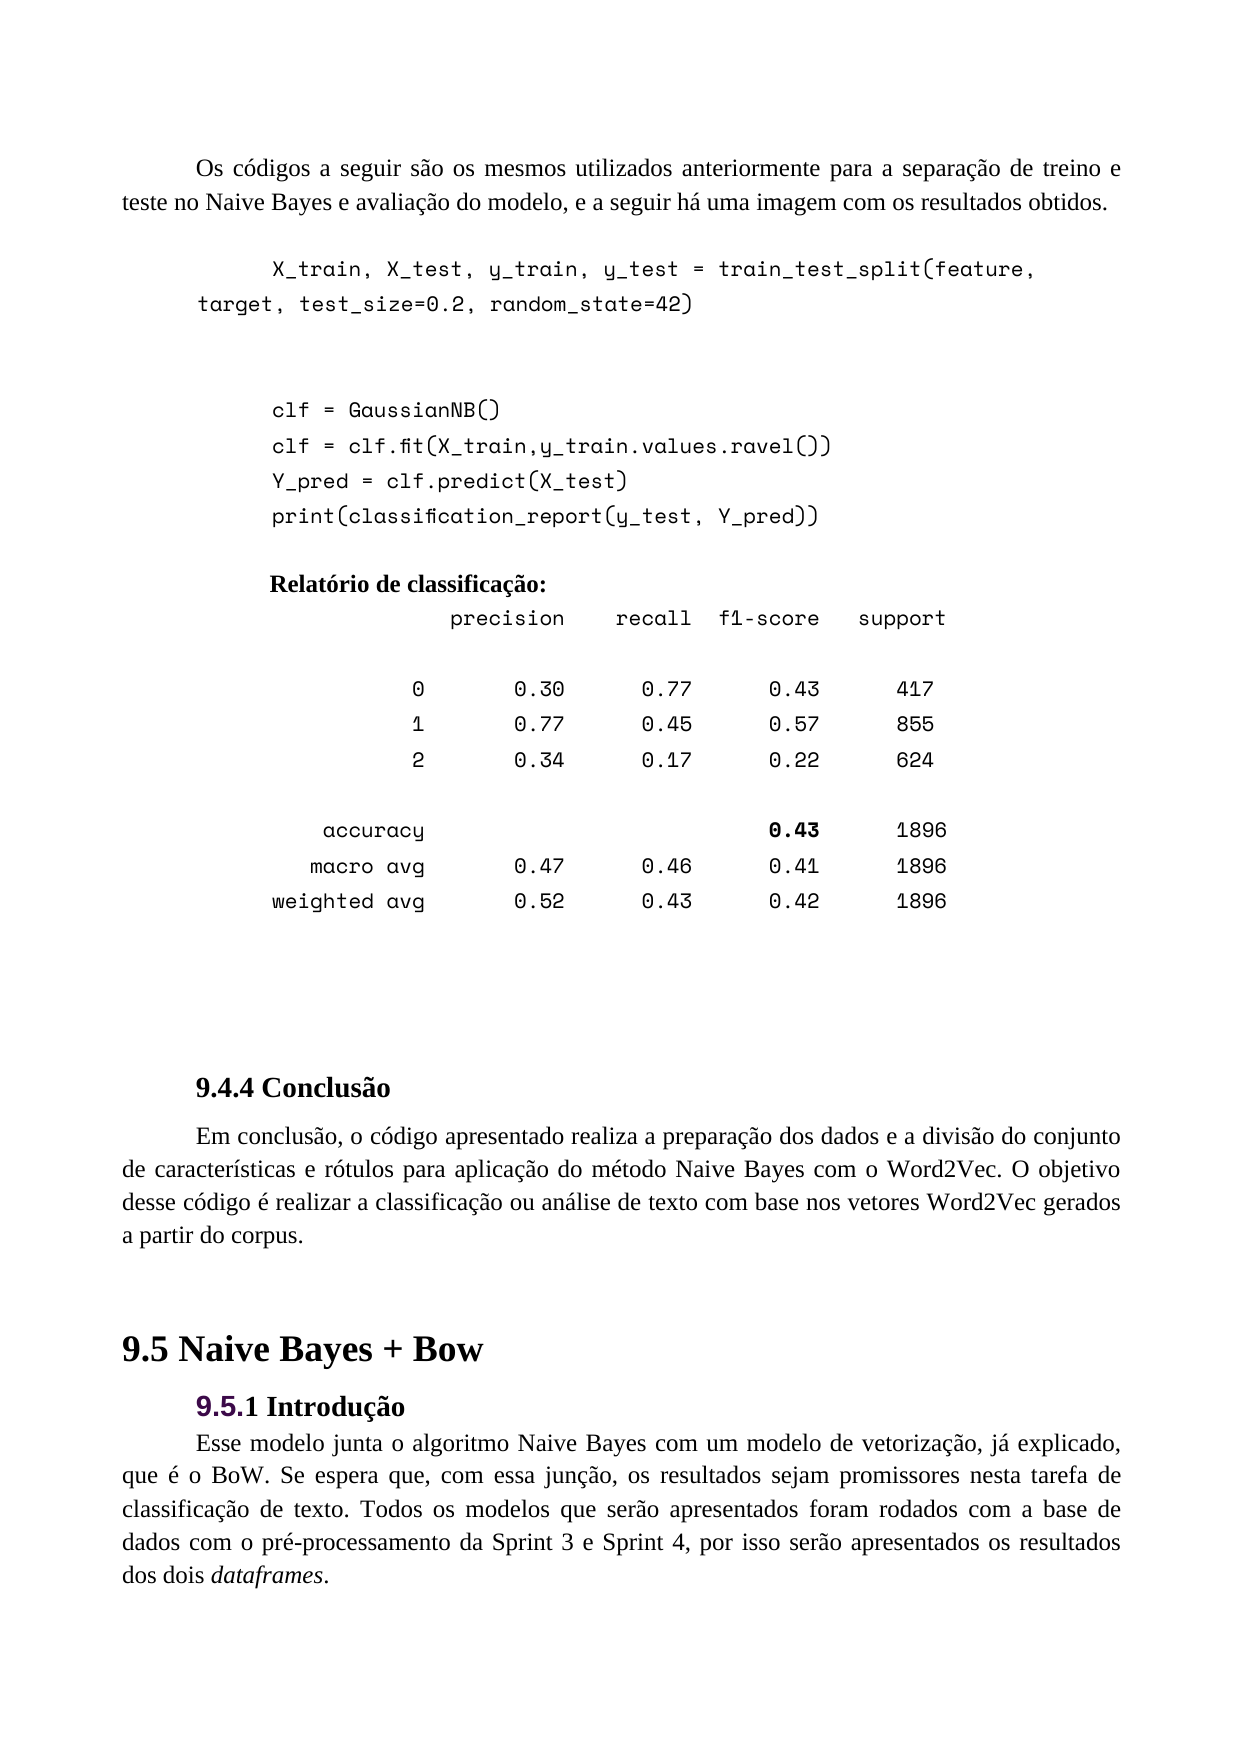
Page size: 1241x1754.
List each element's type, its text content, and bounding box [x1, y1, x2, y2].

text Os códigos a seguir são os mesmos utilizados anteriormente para a separação de treino e teste no Naive Bayes e avaliação do modelo, e a seguir há uma imagem com os resultados obtidos. [122, 153, 1122, 215]
text macro avg 0.47 0.46 0.41 1896 [272, 850, 1122, 881]
text precision recall f1-score support [272, 602, 1122, 633]
subtitle 9.5 Naive Bayes + Bow [122, 1327, 1122, 1370]
text weighted avg 0.52 0.43 0.42 1896 [272, 885, 1122, 916]
text Y_pred = clf.predict(X_test) [197, 465, 1122, 496]
text 0 0.30 0.77 0.43 417 [272, 673, 1122, 704]
text accuracy 0.43 1896 [272, 814, 1122, 845]
subtitle 9.5.1 Introdução [122, 1389, 1122, 1423]
text clf = clf.fit(X_train,y_train.values.ravel()) [197, 430, 1122, 461]
text Relatório de classificação: [122, 569, 1122, 598]
text 2 0.34 0.17 0.22 624 [272, 744, 1122, 774]
text Esse modelo junta o algoritmo Naive Bayes com um modelo de vetorização, já explicado, que é o BoW. Se espera que, com essa junção, os resultados sejam promissores nesta tarefa de classificação de texto. Todos os modelos que serão apresentados foram rodados com a base de dados com o pré-processamento da Sprint 3 e Sprint 4, por isso serão apresentados os resultados dos dois dataframes. [122, 1428, 1122, 1588]
subtitle 9.4.4 Conclusão [122, 1070, 1122, 1103]
text X_train, X_test, y_train, y_test = train_test_split(feature, target, test_size=0.2, random_state=42) [197, 253, 1122, 319]
text clf = GaussianNB() [197, 394, 1122, 425]
text print(classification_report(y_test, Y_pred)) [197, 501, 1122, 531]
text 1 0.77 0.45 0.57 855 [272, 708, 1122, 739]
text Em conclusão, o código apresentado realiza a preparação dos dados e a divisão do conjunto de características e rótulos para aplicação do método Naive Bayes com o Word2Vec. O objetivo desse código é realizar a classificação ou análise de texto com base nos vetores Word2Vec gerados a partir do corpus. [122, 1121, 1122, 1249]
